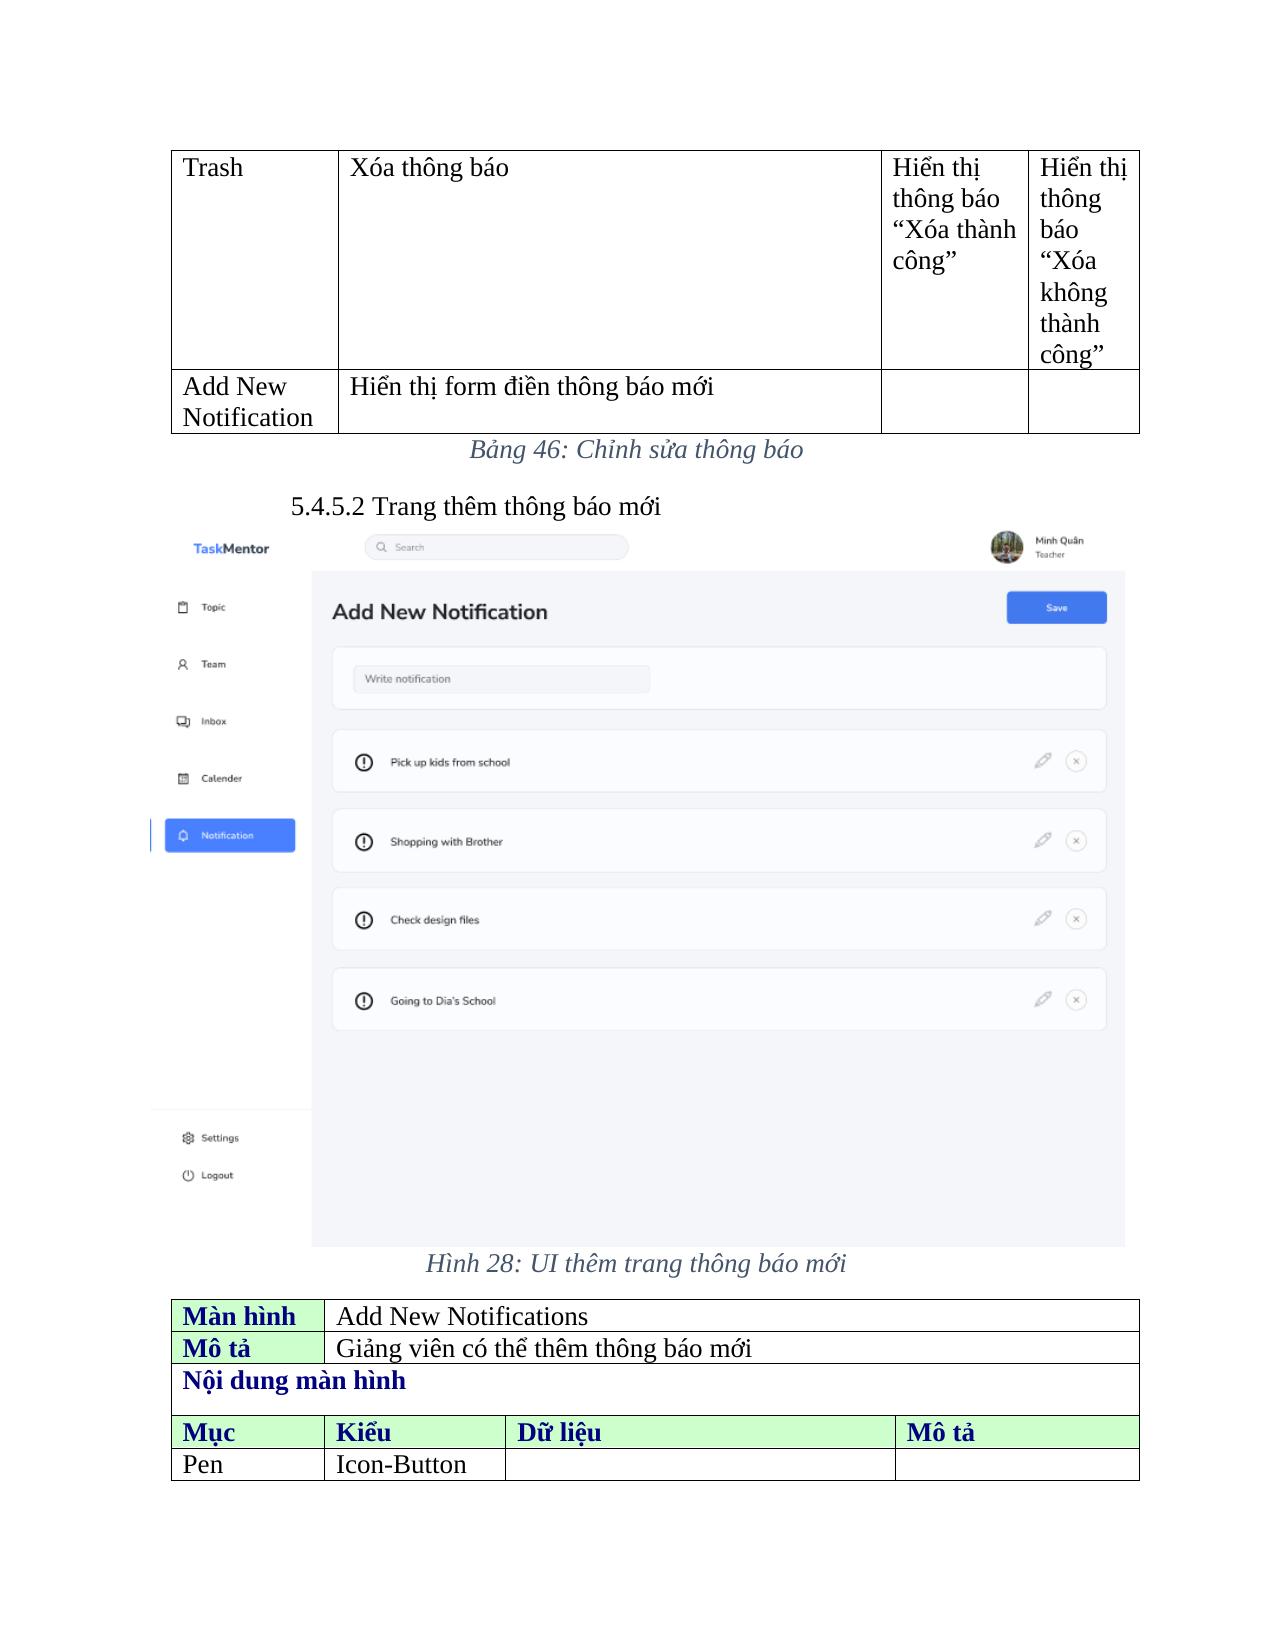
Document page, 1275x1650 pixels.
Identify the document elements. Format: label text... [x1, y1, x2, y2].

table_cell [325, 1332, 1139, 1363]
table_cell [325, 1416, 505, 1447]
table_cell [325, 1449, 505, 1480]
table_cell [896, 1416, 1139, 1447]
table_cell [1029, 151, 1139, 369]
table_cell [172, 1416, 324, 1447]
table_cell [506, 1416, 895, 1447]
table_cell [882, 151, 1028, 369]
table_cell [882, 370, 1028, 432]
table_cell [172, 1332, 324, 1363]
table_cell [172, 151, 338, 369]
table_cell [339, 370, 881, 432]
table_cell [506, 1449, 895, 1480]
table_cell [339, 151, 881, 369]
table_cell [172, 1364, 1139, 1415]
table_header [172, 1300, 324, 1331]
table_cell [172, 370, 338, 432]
picture [150, 527, 1125, 1247]
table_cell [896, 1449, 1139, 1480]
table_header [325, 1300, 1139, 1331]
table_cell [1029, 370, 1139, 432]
text Bảng 46: Chỉnh sửa thông báo [150, 433, 1125, 464]
text 5.4.5.2 Trang thêm thông báo mới [262, 489, 1125, 521]
text Hình 28: UI thêm trang thông báo mới [150, 1247, 1125, 1278]
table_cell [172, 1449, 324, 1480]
